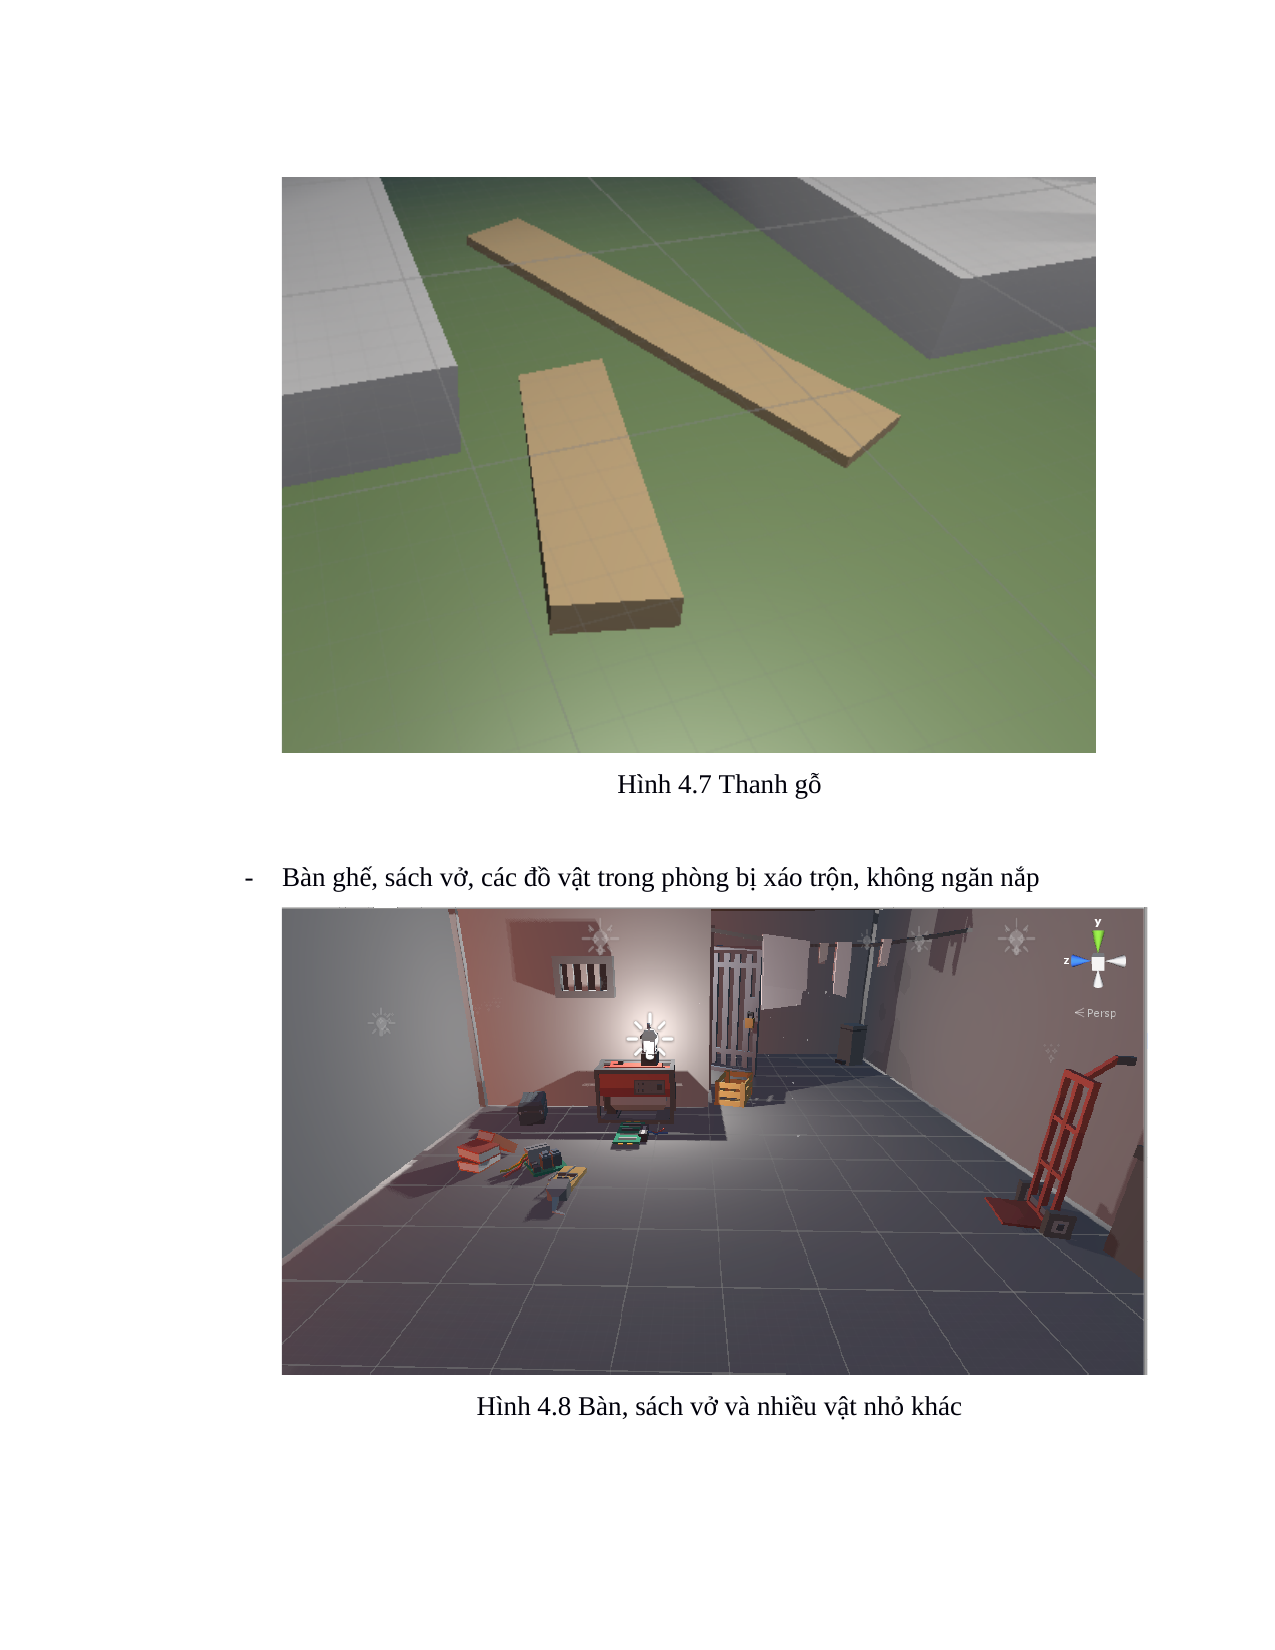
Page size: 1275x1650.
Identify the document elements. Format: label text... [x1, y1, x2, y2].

list Hình 4.8 Bàn, sách vở và nhiều vật nhỏ khác [282, 1390, 1157, 1421]
picture [281, 907, 1148, 1375]
picture [281, 177, 1096, 753]
list Bàn ghế, sách vở, các đồ vật trong phòng bị xáo trộn, không ngăn nắp [244, 861, 1157, 892]
list Hình 4.7 Thanh gỗ [282, 768, 1157, 799]
